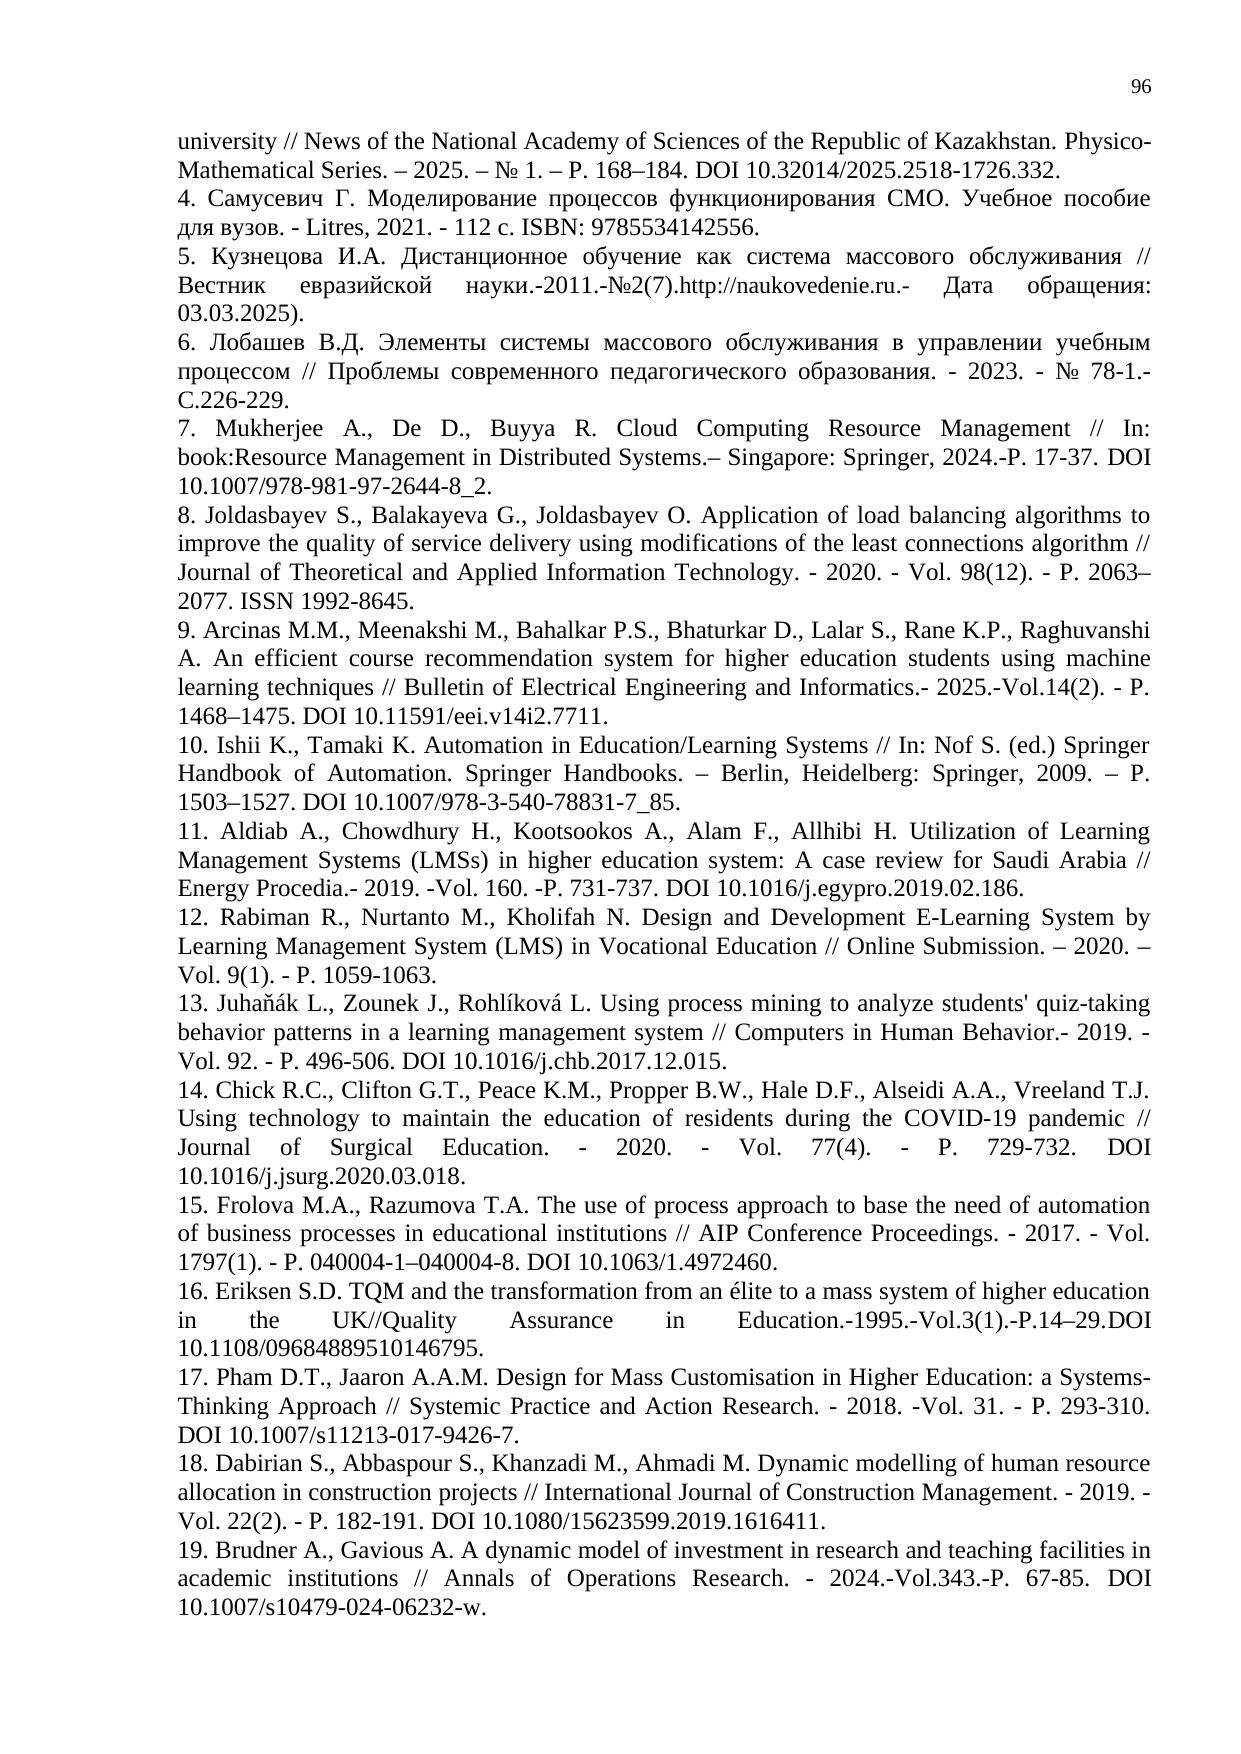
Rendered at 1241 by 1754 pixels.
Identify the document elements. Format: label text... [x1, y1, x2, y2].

text 12. Rabiman R., Nurtanto M., Kholifah N. Design and Development E-Learning System by Learning Management System (LMS) in Vocational Education // Online Submission. – 2020. – Vol. 9(1). - P. 1059-1063. [177, 902, 1152, 988]
text 15. Frolova M.A., Razumova T.A. The use of process approach to base the need of automation of business processes in educational institutions // AIP Conference Proceedings. - 2017. - Vol. 1797(1). - P. 040004-1–040004-8. DOI 10.1063/1.4972460. [177, 1190, 1152, 1276]
text 9. Arcinas M.M., Meenakshi M., Bahalkar P.S., Bhaturkar D., Lalar S., Rane K.P., Raghuvanshi A. An efficient course recommendation system for higher education students using machine learning techniques // Bulletin of Electrical Engineering and Informatics.- 2025.-Vol.14(2). - P. 1468–1475. DOI 10.11591/eei.v14i2.7711. [177, 615, 1152, 730]
text 16. Eriksen S.D. TQM and the transformation from an élite to a mass system of higher education in the UK//Quality Assurance in Education.-1995.-Vol.3(1).-P.14–29.DOI 10.1108/09684889510146795. [177, 1276, 1152, 1362]
text 19. Brudner A., Gavious A. A dynamic model of investment in research and teaching facilities in academic institutions // Annals of Operations Research. - 2024.-Vol.343.-P. 67-85. DOI 10.1007/s10479-024-06232-w. [177, 1535, 1152, 1621]
text 8. Joldasbayev S., Balakayeva G., Joldasbayev O. Application of load balancing algorithms to improve the quality of service delivery using modifications of the least connections algorithm // Journal of Theoretical and Applied Information Technology. - 2020. - Vol. 98(12). - P. 2063–2077. ISSN 1992-8645. [177, 500, 1152, 615]
text 10. Ishii K., Tamaki K. Automation in Education/Learning Systems // In: Nof S. (ed.) Springer Handbook of Automation. Springer Handbooks. – Berlin, Heidelberg: Springer, 2009. – P. 1503–1527. DOI 10.1007/978-3-540-78831-7_85. [177, 730, 1152, 816]
text 6. Лобашев В.Д. Элементы системы массового обслуживания в управлении учебным процессом // Проблемы современного педагогического образования. - 2023. - № 78-1.-C.226-229. [177, 327, 1152, 413]
text 18. Dabirian S., Abbaspour S., Khanzadi M., Ahmadi M. Dynamic modelling of human resource allocation in construction projects // International Journal of Construction Management. - 2019. - Vol. 22(2). - P. 182-191. DOI 10.1080/15623599.2019.1616411. [177, 1448, 1152, 1535]
text 17. Pham D.T., Jaaron A.A.M. Design for Mass Customisation in Higher Education: a Systems-Thinking Approach // Systemic Practice and Action Research. - 2018. -Vol. 31. - P. 293-310. DOI 10.1007/s11213-017-9426-7. [177, 1362, 1152, 1448]
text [177, 126, 1152, 183]
text 5. Кузнецова И.А. Дистанционное обучение как система массового обслуживания // Вестник евразийской науки.-2011.-№2(7).http://naukovedenie.ru.- Дата обращения: 03.03.2025). [177, 241, 1152, 327]
text 7. Mukherjee A., De D., Buyya R. Cloud Computing Resource Management // In: book:Resource Management in Distributed Systems.– Singapore: Springer, 2024.-P. 17-37. DOI 10.1007/978-981-97-2644-8_2. [177, 413, 1152, 500]
text 4. Самусевич Г. Моделирование процессов функционирования СМО. Учебное пособие для вузов. - Litres, 2021. - 112 c. ISBN: 9785534142556. [177, 183, 1152, 241]
text 13. Juhaňák L., Zounek J., Rohlíková L. Using process mining to analyze students' quiz-taking behavior patterns in a learning management system // Computers in Human Behavior.- 2019. - Vol. 92. - P. 496-506. DOI 10.1016/j.chb.2017.12.015. [177, 988, 1152, 1075]
text 11. Aldiab A., Chowdhury H., Kootsookos A., Alam F., Allhibi H. Utilization of Learning Management Systems (LMSs) in higher education system: A case review for Saudi Arabia // Energy Procedia.- 2019. -Vol. 160. -P. 731-737. DOI 10.1016/j.egypro.2019.02.186. [177, 816, 1152, 902]
text 14. Chick R.C., Clifton G.T., Peace K.M., Propper B.W., Hale D.F., Alseidi A.A., Vreeland T.J. Using technology to maintain the education of residents during the COVID-19 pandemic // Journal of Surgical Education. - 2020. - Vol. 77(4). - P. 729-732. DOI 10.1016/j.jsurg.2020.03.018. [177, 1075, 1152, 1190]
